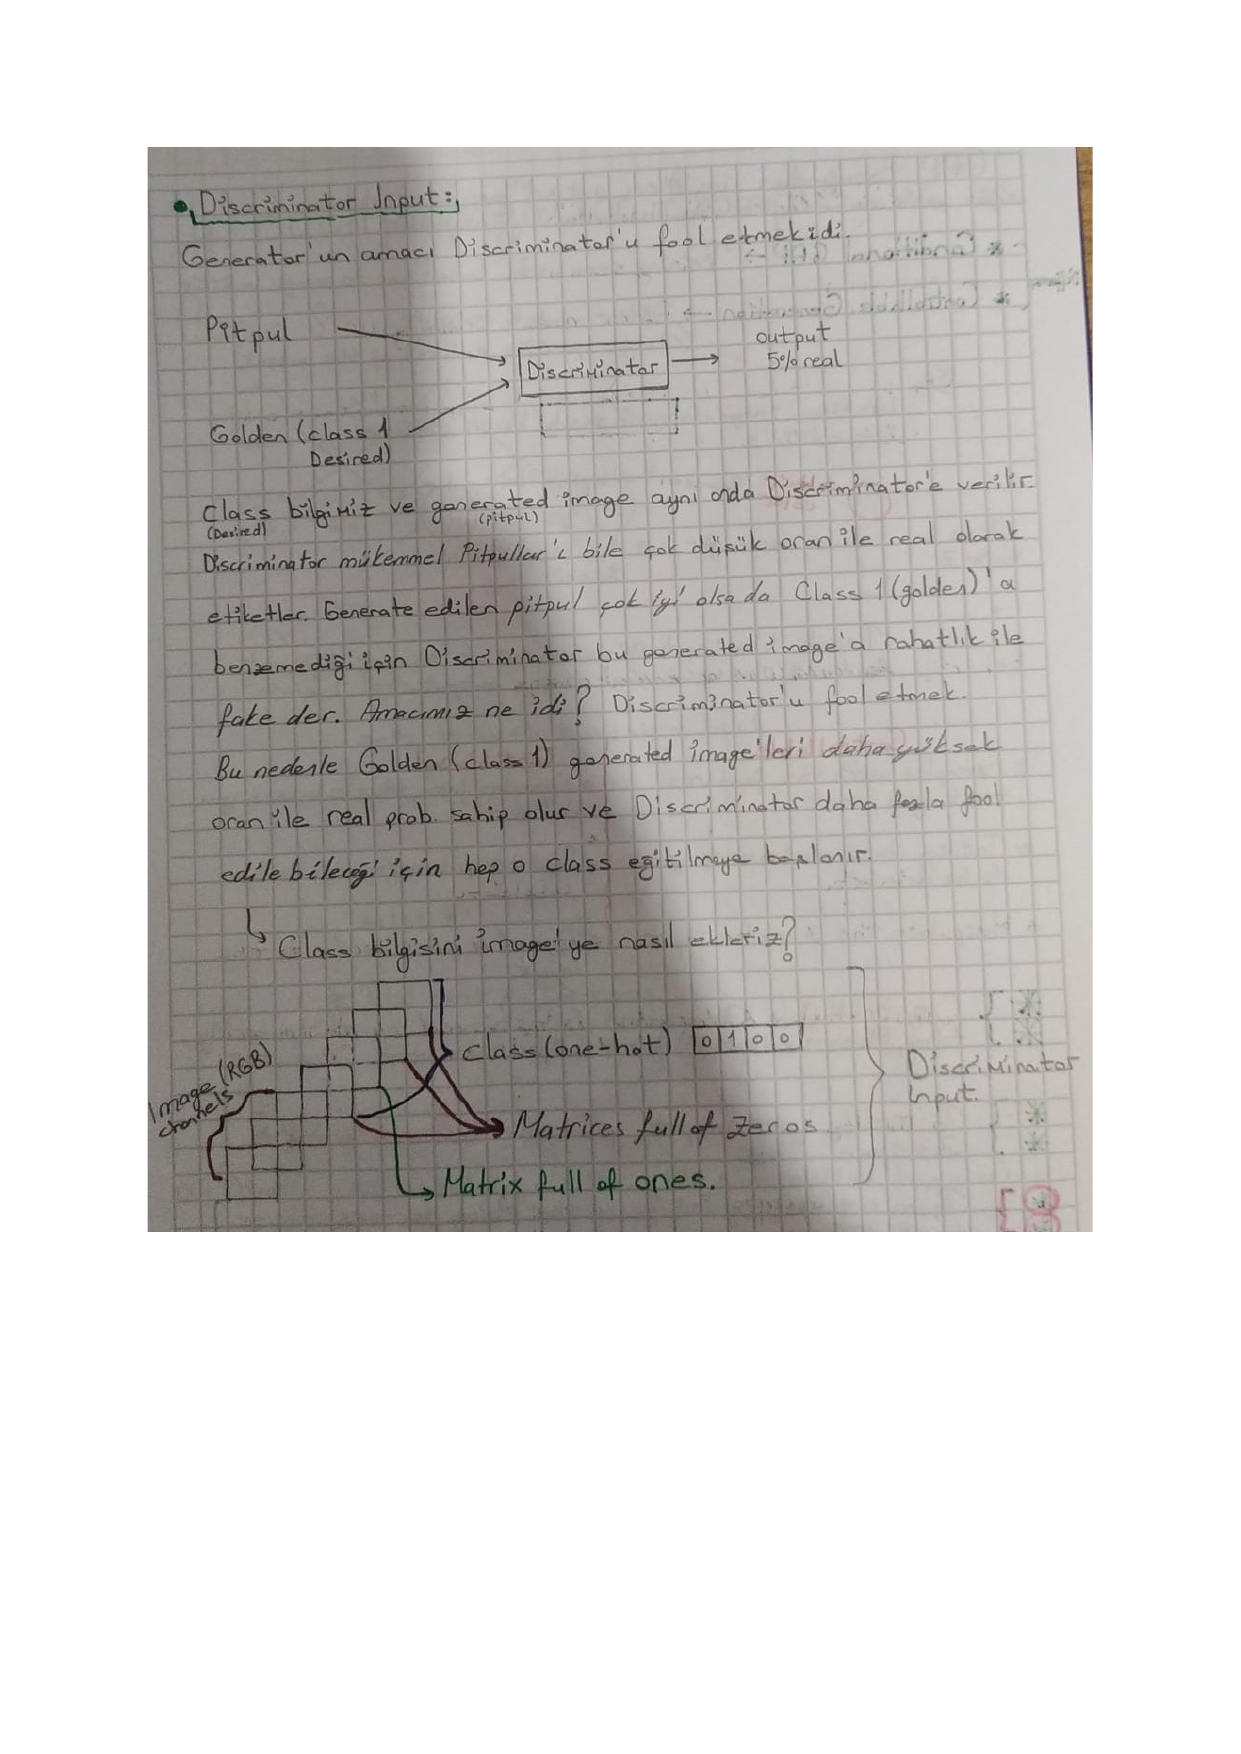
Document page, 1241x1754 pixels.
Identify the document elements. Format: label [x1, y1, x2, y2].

picture [147, 147, 1093, 1232]
